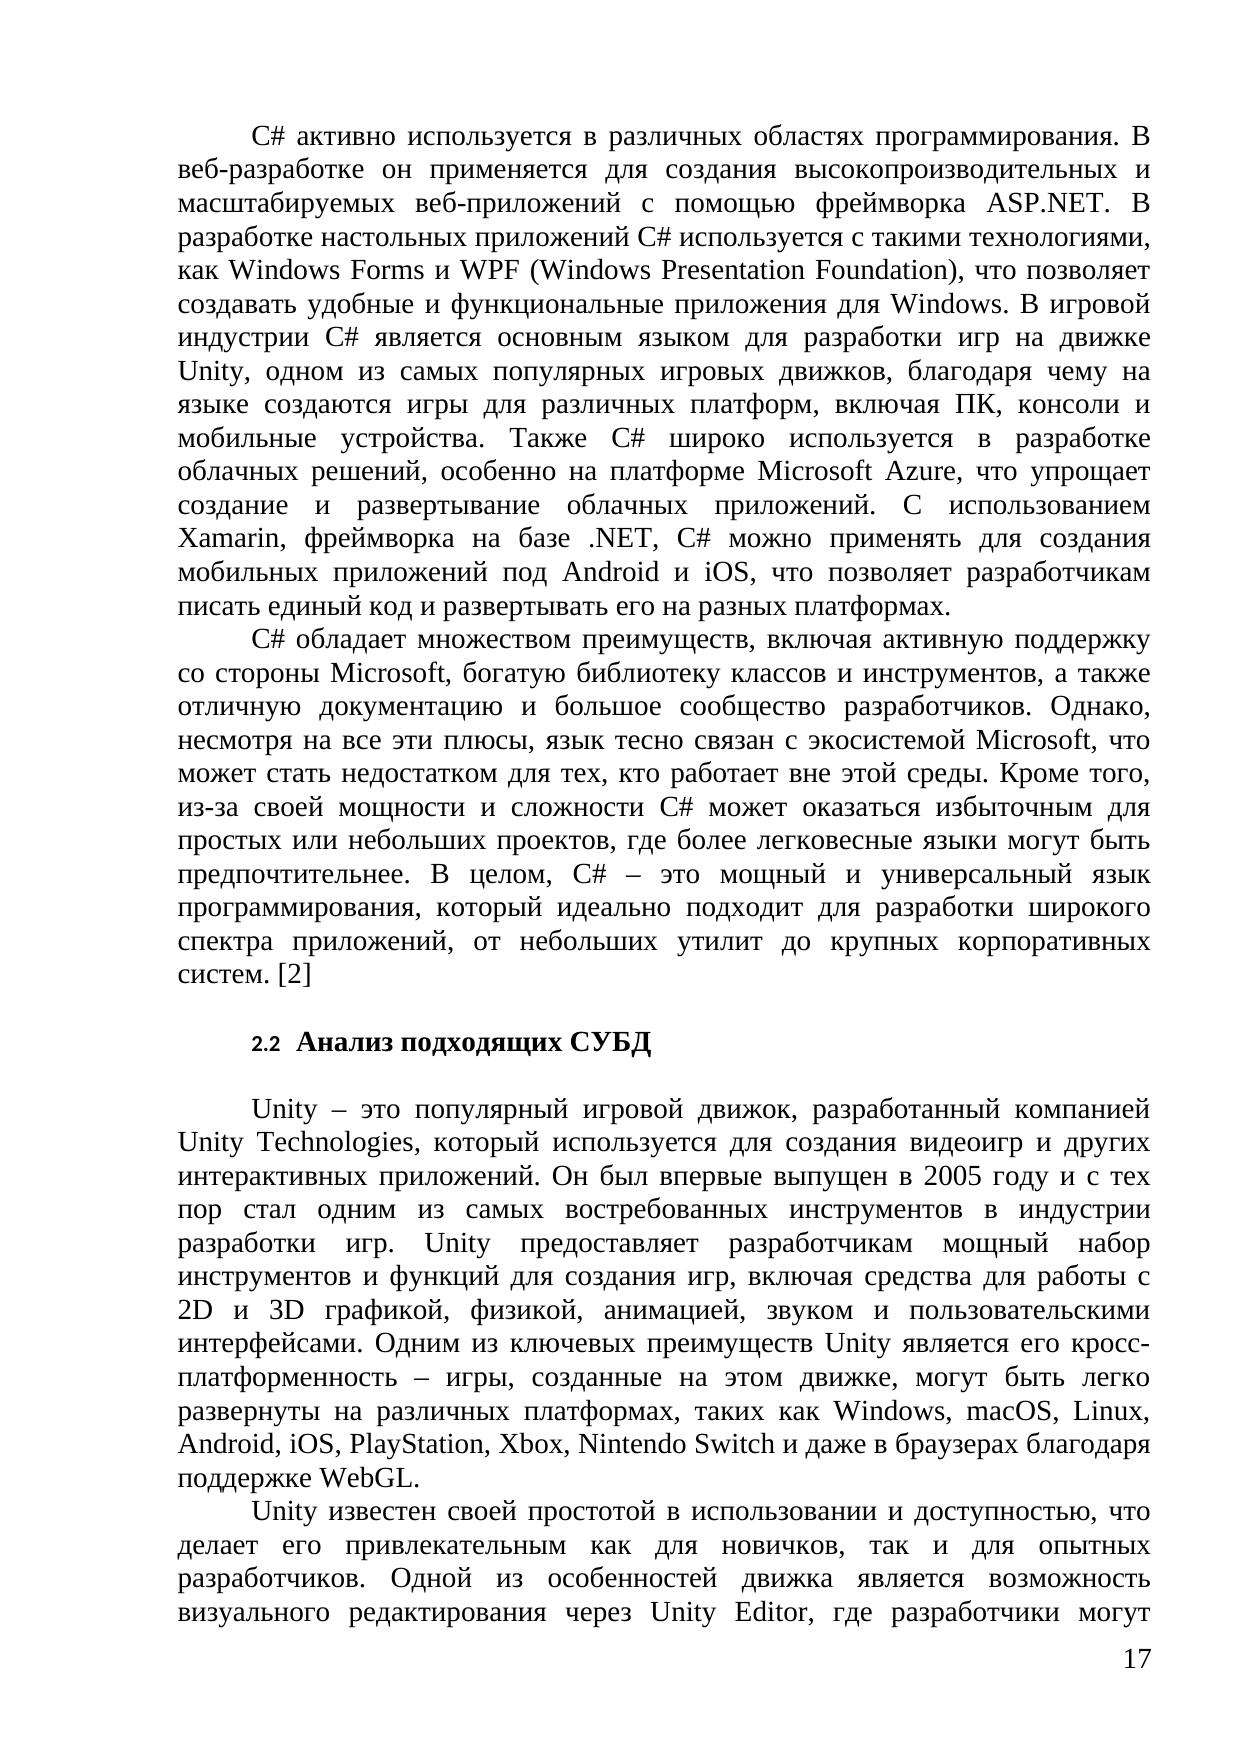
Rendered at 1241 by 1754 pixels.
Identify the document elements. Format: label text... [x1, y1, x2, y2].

text C# активно используется в различных областях программирования. В веб-разработке он применяется для создания высокопроизводительных и масштабируемых веб-приложений с помощью фреймворка ASP.NET. В разработке настольных приложений C# используется с такими технологиями, как Windows Forms и WPF (Windows Presentation Foundation), что позволяет создавать удобные и функциональные приложения для Windows. В игровой индустрии C# является основным языком для разработки игр на движке Unity, одном из самых популярных игровых движков, благодаря чему на языке создаются игры для различных платформ, включая ПК, консоли и мобильные устройства. Также C# широко используется в разработке облачных решений, особенно на платформе Microsoft Azure, что упрощает создание и развертывание облачных приложений. С использованием Xamarin, фреймворка на базе .NET, C# можно применять для создания мобильных приложений под Android и iOS, что позволяет разработчикам писать единый код и развертывать его на разных платформах. [177, 118, 1152, 621]
text Unity – это популярный игровой движок, разработанный компанией Unity Technologies, который используется для создания видеоигр и других интерактивных приложений. Он был впервые выпущен в 2005 году и с тех пор стал одним из самых востребованных инструментов в индустрии разработки игр. Unity предоставляет разработчикам мощный набор инструментов и функций для создания игр, включая средства для работы с 2D и 3D графикой, физикой, анимацией, звуком и пользовательскими интерфейсами. Одним из ключевых преимуществ Unity является его кросс-платформенность – игры, созданные на этом движке, могут быть легко развернуты на различных платформах, таких как Windows, macOS, Linux, Android, iOS, PlayStation, Xbox, Nintendo Switch и даже в браузерах благодаря поддержке WebGL. [177, 1091, 1152, 1493]
text C# обладает множеством преимуществ, включая активную поддержку со стороны Microsoft, богатую библиотеку классов и инструментов, а также отличную документацию и большое сообщество разработчиков. Однако, несмотря на все эти плюсы, язык тесно связан с экосистемой Microsoft, что может стать недостатком для тех, кто работает вне этой среды. Кроме того, из-за своей мощности и сложности C# может оказаться избыточным для простых или небольших проектов, где более легковесные языки могут быть предпочтительнее. В целом, C# – это мощный и универсальный язык программирования, который идеально подходит для разработки широкого спектра приложений, от небольших утилит до крупных корпоративных систем. [2] [177, 621, 1152, 990]
subtitle Анализ подходящих СУБД [251, 1024, 1152, 1057]
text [177, 1493, 1152, 1627]
